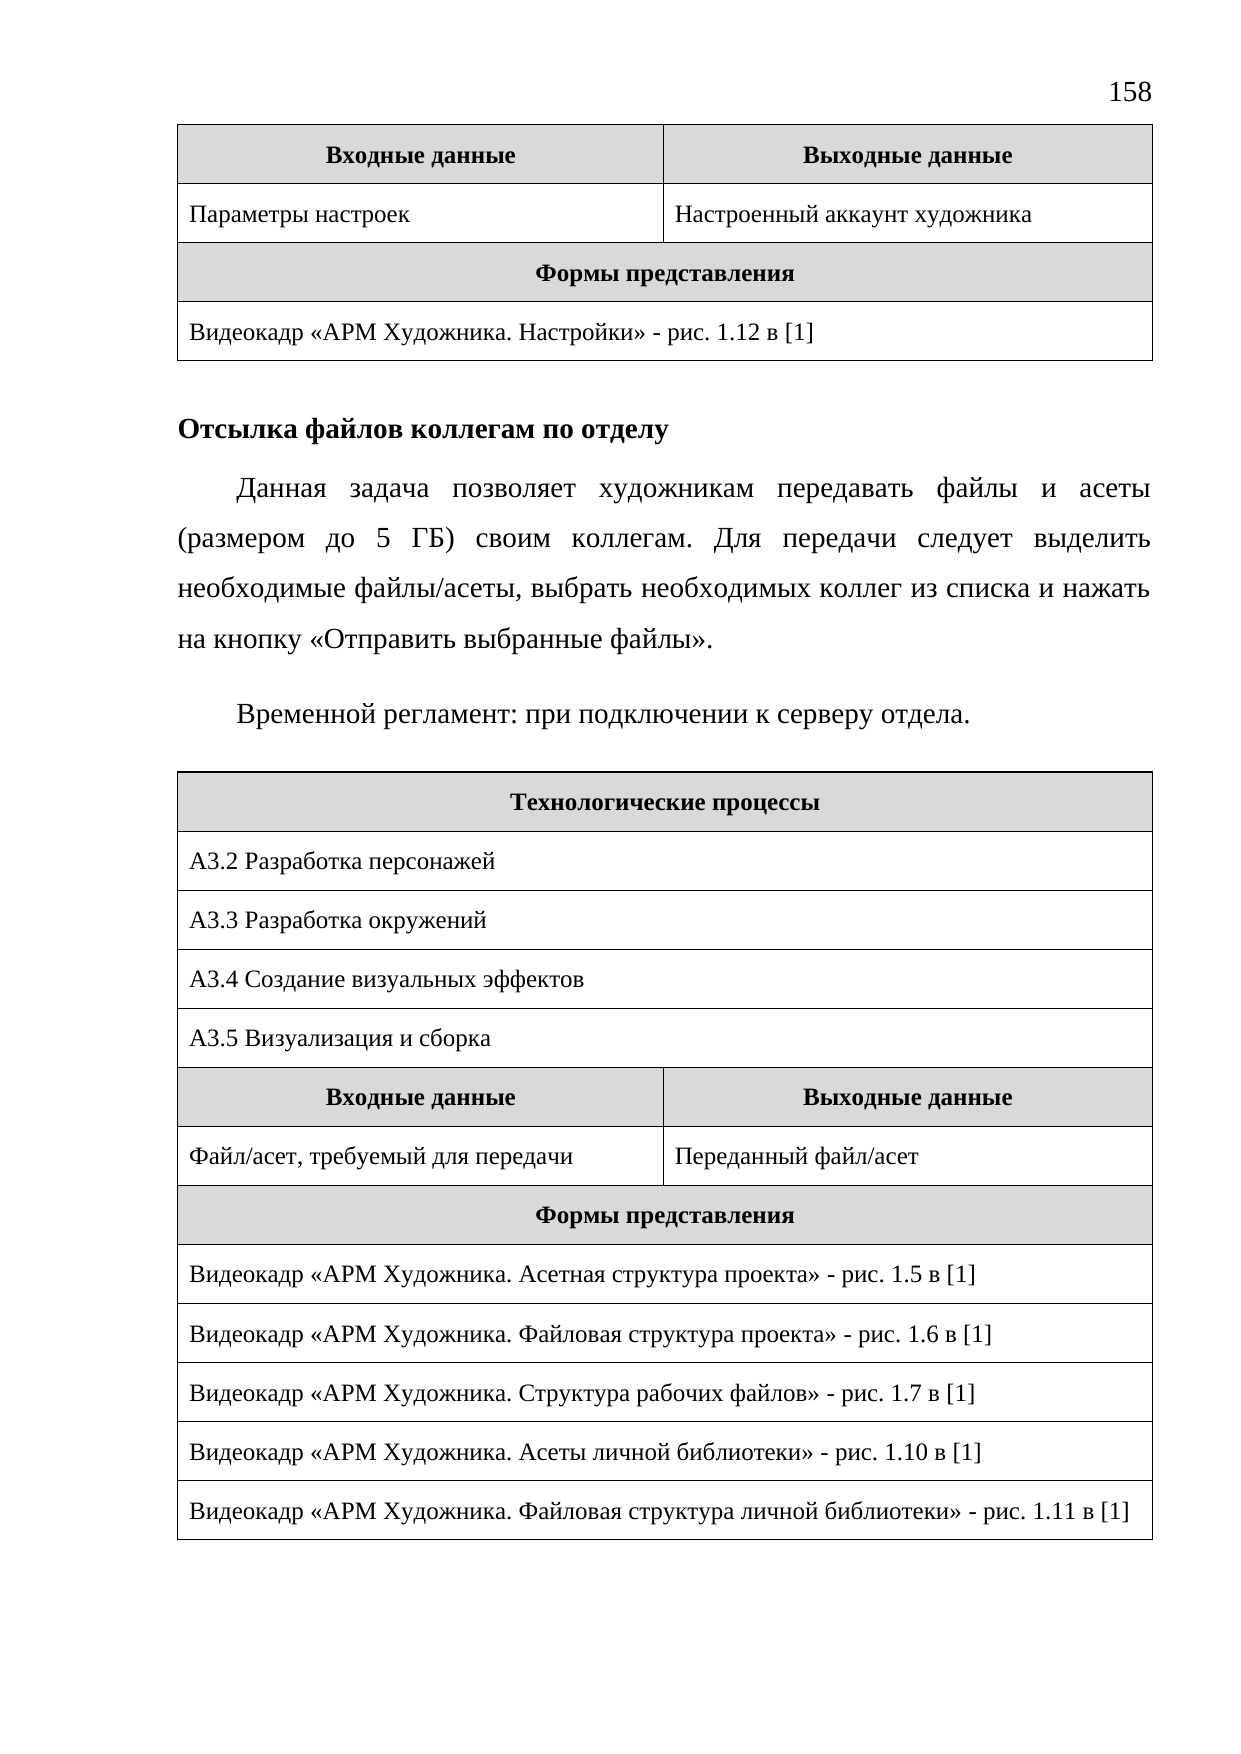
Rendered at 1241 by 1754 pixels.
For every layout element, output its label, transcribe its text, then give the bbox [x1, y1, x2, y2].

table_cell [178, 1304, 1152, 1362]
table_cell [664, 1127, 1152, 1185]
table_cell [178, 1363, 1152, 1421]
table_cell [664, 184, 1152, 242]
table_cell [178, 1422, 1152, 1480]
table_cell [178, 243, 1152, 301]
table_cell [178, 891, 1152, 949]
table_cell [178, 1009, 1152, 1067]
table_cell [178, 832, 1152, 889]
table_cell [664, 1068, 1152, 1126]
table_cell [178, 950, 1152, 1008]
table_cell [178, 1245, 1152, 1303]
text Временной регламент: при подключении к серверу отдела. [177, 696, 1152, 730]
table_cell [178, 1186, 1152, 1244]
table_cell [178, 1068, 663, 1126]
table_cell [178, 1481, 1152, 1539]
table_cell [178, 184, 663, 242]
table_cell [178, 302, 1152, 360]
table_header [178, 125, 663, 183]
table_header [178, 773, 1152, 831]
text Данная задача позволяет художникам передавать файлы и асеты (размером до 5 ГБ) своим коллегам. Для передачи следует выделить необходимые файлы/асеты, выбрать необходимых коллег из списка и нажать на кнопку «Отправить выбранные файлы». [177, 470, 1152, 654]
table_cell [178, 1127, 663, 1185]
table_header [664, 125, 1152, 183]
subtitle Отсылка файлов коллегам по отделу [177, 411, 1152, 445]
